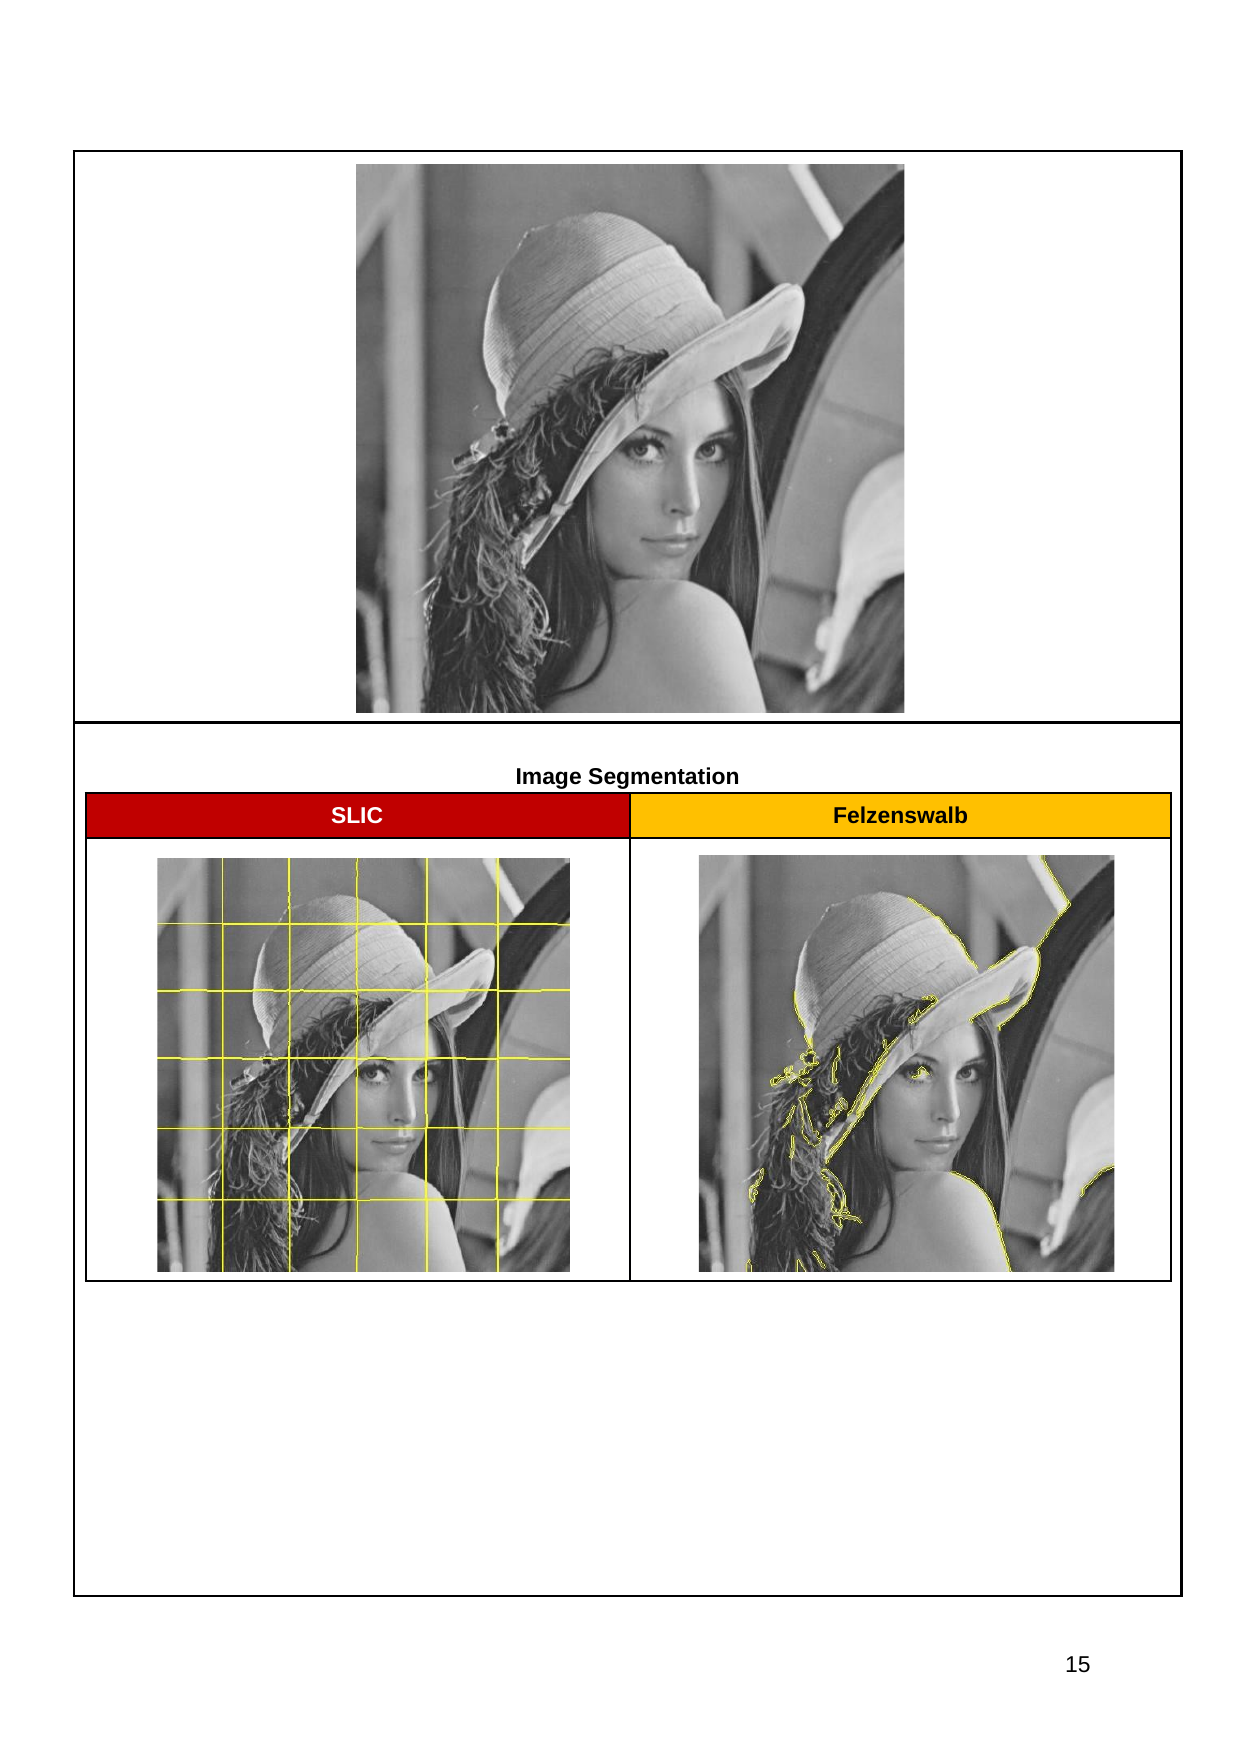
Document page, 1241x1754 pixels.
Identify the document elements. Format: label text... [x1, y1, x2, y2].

picture [157, 858, 570, 1272]
picture [698, 855, 1115, 1272]
table_cell Image Segmentation [75, 724, 1180, 1595]
picture [356, 164, 905, 713]
table_header [75, 152, 1180, 721]
